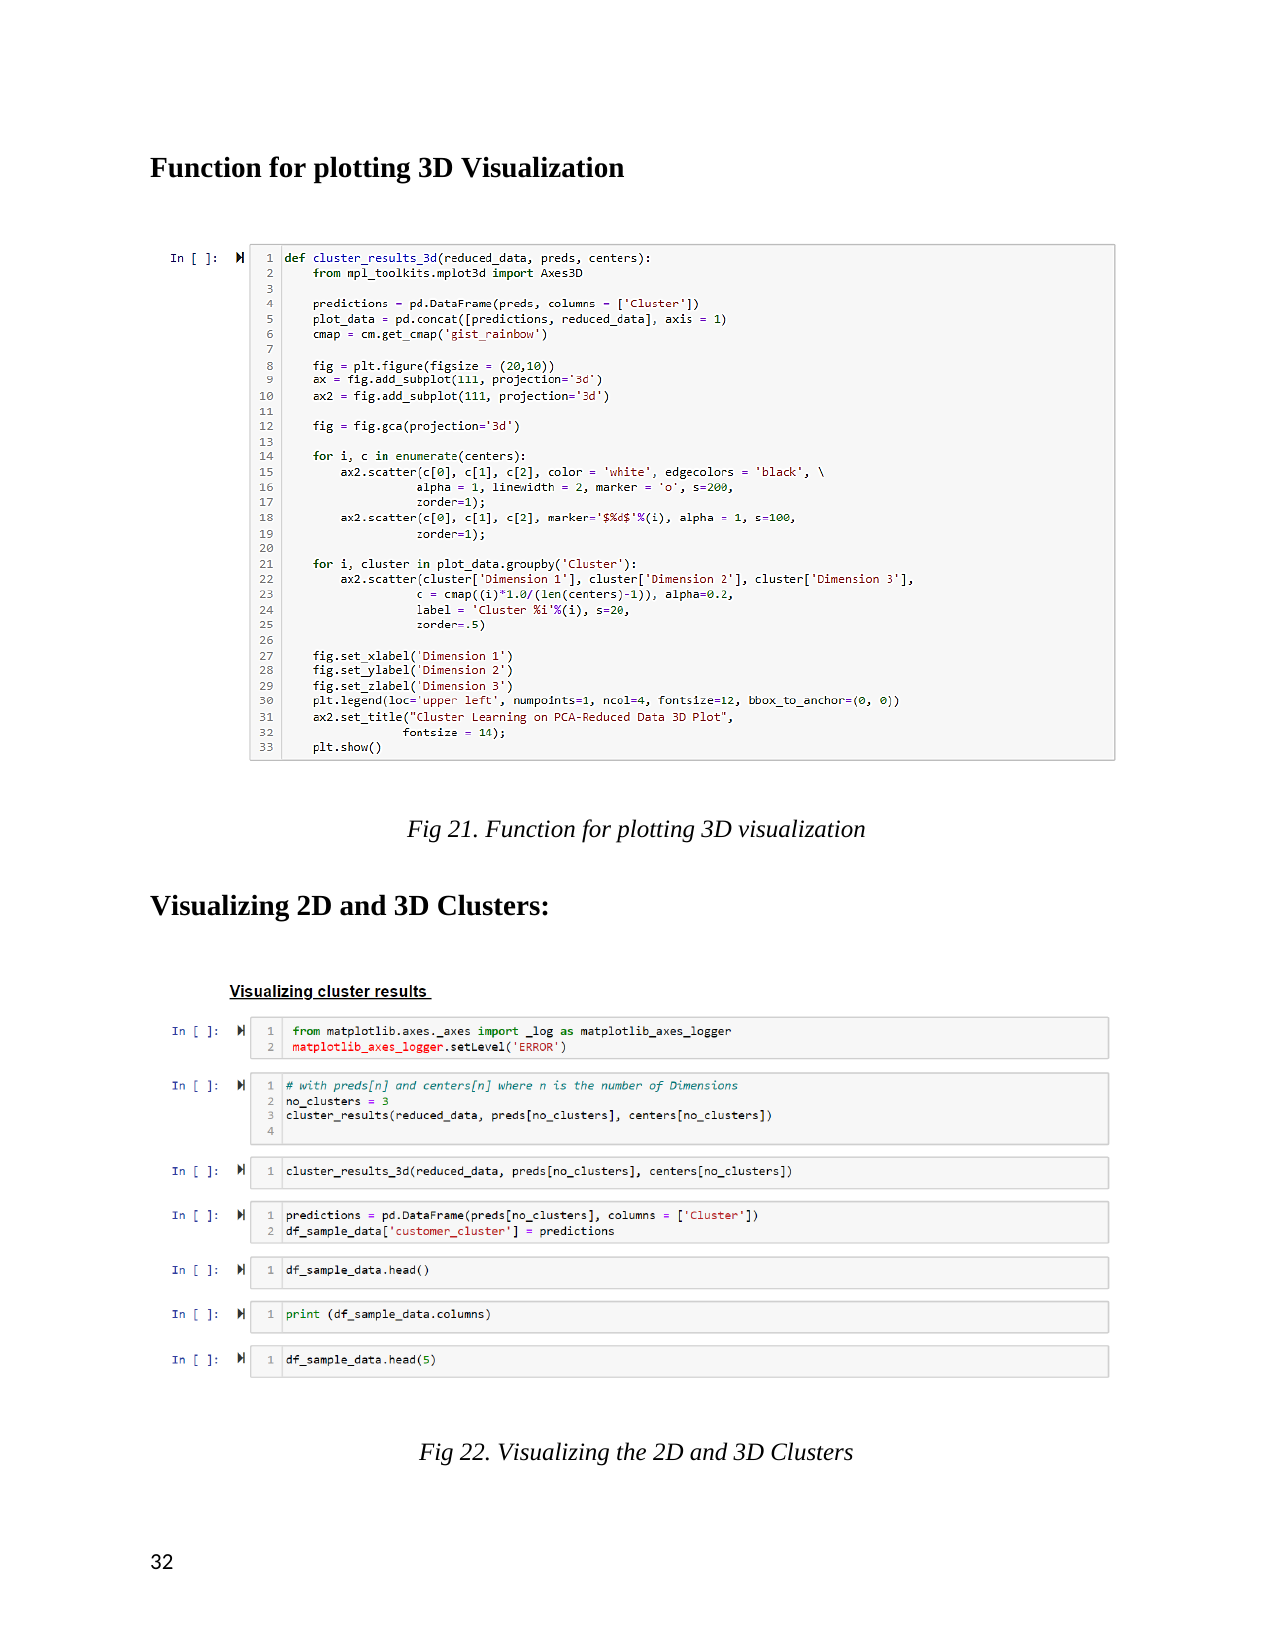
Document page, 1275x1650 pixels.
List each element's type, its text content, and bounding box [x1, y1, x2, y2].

picture [150, 972, 1125, 1393]
text Fig 21. Function for plotting 3D visualization [150, 814, 1125, 843]
text Visualizing 2D and 3D Clusters: [150, 888, 1125, 922]
text Function for plotting 3D Visualization [150, 150, 1125, 183]
picture [150, 233, 1126, 770]
text Fig 22. Visualizing the 2D and 3D Clusters [150, 1437, 1125, 1466]
